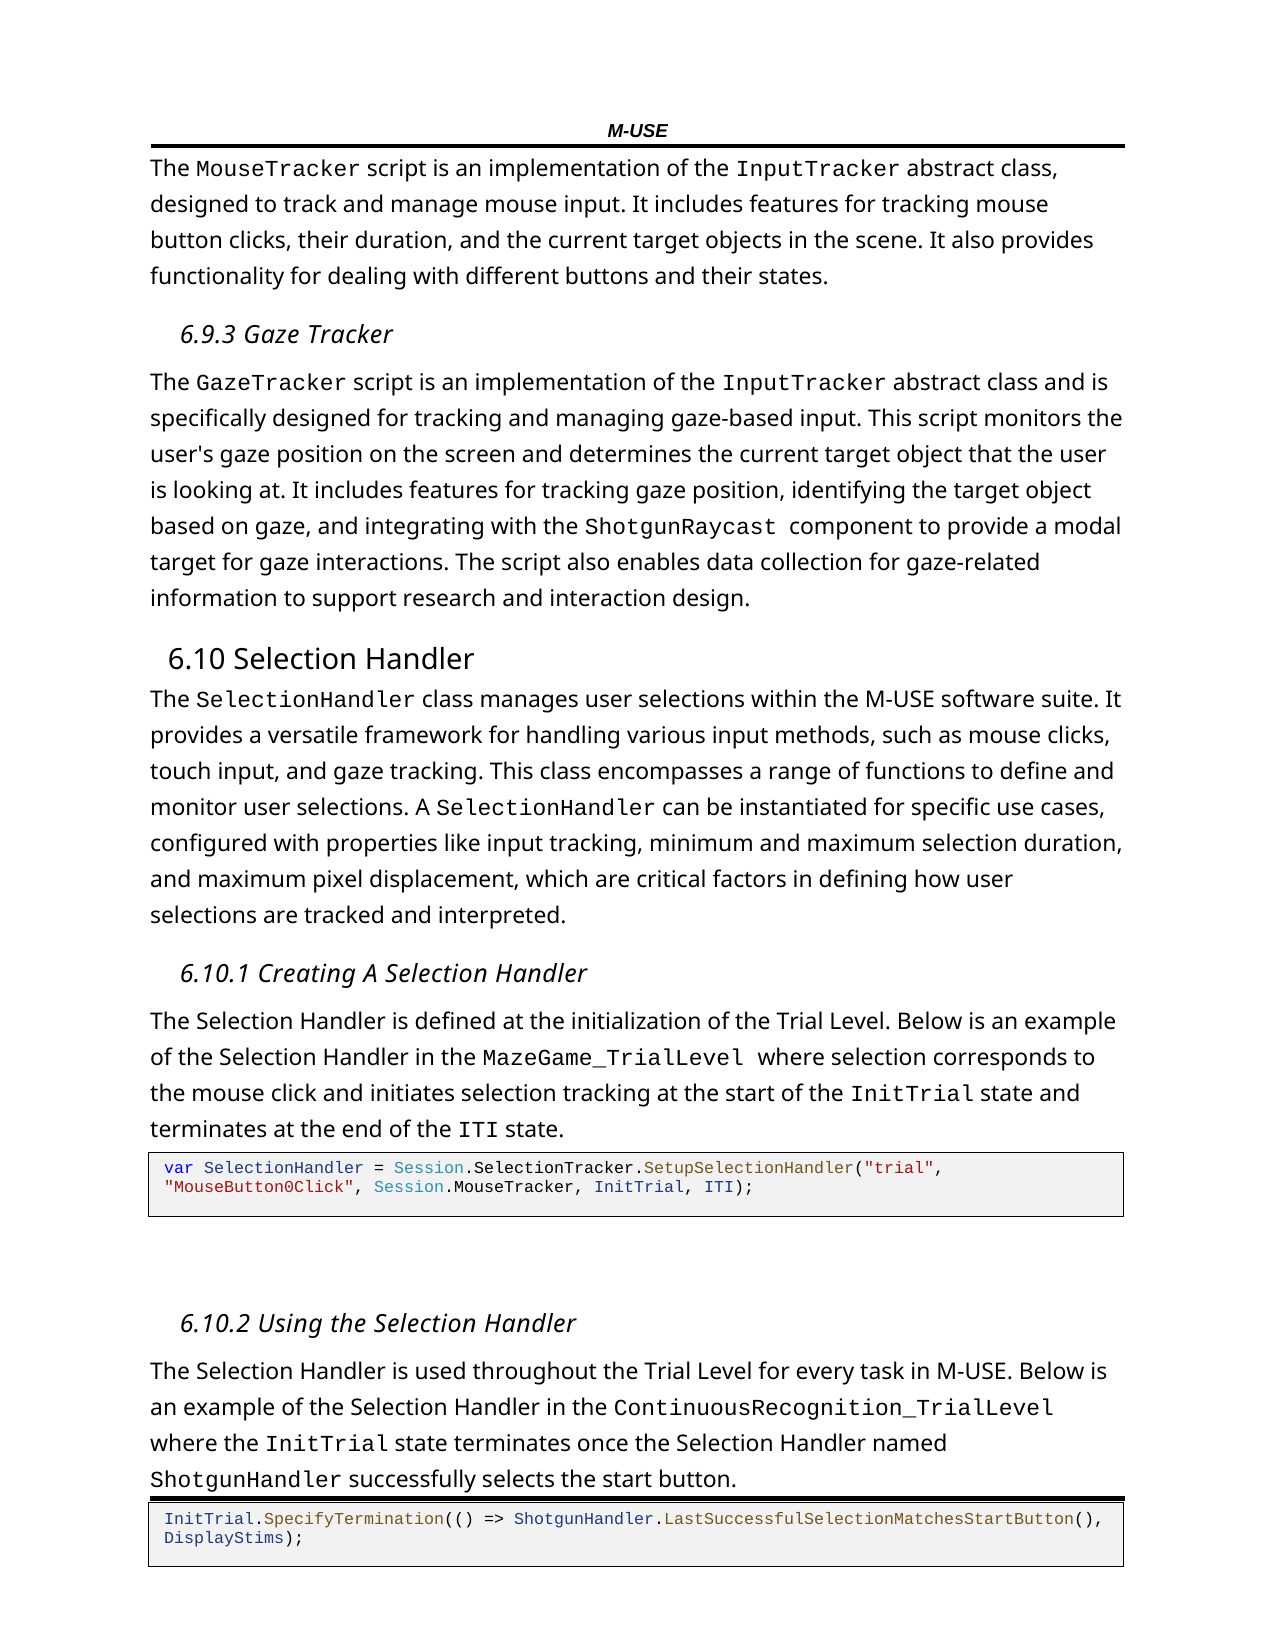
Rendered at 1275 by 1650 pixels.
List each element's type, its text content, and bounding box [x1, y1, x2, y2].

text The SelectionHandler class manages user selections within the M-USE software suite. It provides a versatile framework for handling various input methods, such as mouse clicks, touch input, and gaze tracking. This class encompasses a range of functions to define and monitor user selections. A SelectionHandler can be instantiated for specific use cases, configured with properties like input tracking, minimum and maximum selection duration, and maximum pixel displacement, which are critical factors in defining how user selections are tracked and interpreted. [150, 683, 1125, 930]
subtitle 6.10 Selection Handler [168, 638, 1125, 678]
subtitle 6.10.1 Creating A Selection Handler [179, 956, 1125, 990]
text The Selection Handler is used throughout the Trial Level for every task in M-USE. Below is an example of the Selection Handler in the ContinuousRecognition_TrialLevel where the InitTrial state terminates once the Selection Handler named ShotgunHandler successfully selects the start button. [150, 1355, 1125, 1494]
text The GazeTracker script is an implementation of the InputTracker abstract class and is specifically designed for tracking and managing gaze-based input. This script monitors the user's gaze position on the screen and determines the current target object that the user is looking at. It includes features for tracking gaze position, identifying the target object based on gaze, and integrating with the ShotgunRaycast component to provide a modal target for gaze interactions. The script also enables data collection for gaze-related information to support research and interaction design. [150, 366, 1125, 613]
subtitle 6.9.3 Gaze Tracker [179, 317, 1125, 351]
subtitle 6.10.2 Using the Selection Handler [179, 1306, 1125, 1340]
text The MouseTracker script is an implementation of the InputTracker abstract class, designed to track and manage mouse input. It includes features for tracking mouse button clicks, their duration, and the current target objects in the scene. It also provides functionality for dealing with different buttons and their states. [150, 152, 1125, 291]
text The Selection Handler is defined at the initialization of the Trial Level. Below is an example of the Selection Handler in the MazeGame_TrialLevel where selection corresponds to the mouse click and initiates selection tracking at the start of the InitTrial state and terminates at the end of the ITI state. [150, 1004, 1125, 1144]
